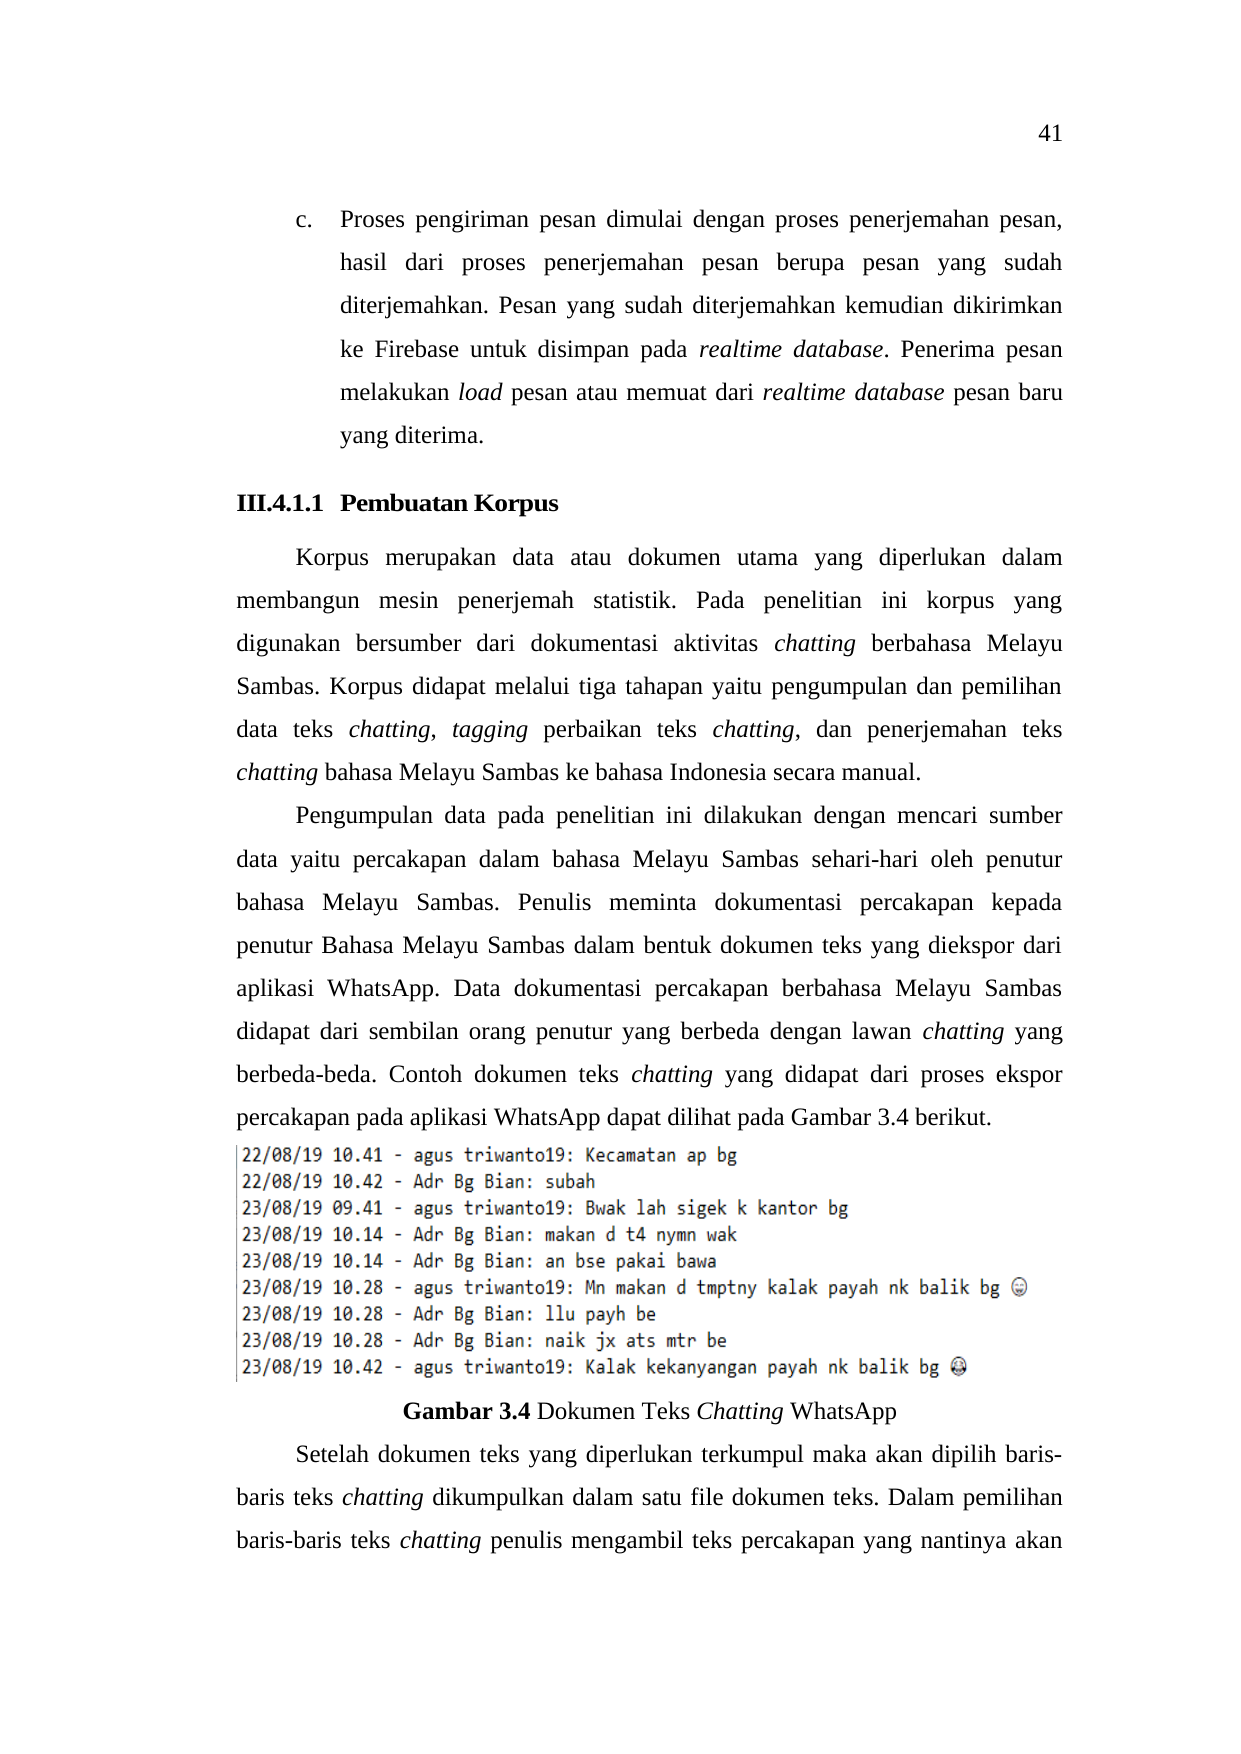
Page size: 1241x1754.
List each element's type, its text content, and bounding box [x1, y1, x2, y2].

text Korpus merupakan data atau dokumen utama yang diperlukan dalam membangun mesin penerjemah statistik. Pada penelitian ini korpus yang digunakan bersumber dari dokumentasi aktivitas chatting berbahasa Melayu Sambas. Korpus didapat melalui tiga tahapan yaitu pengumpulan dan pemilihan data teks chatting, tagging perbaikan teks chatting, dan penerjemahan teks chatting bahasa Melayu Sambas ke bahasa Indonesia secara manual. [236, 542, 1063, 786]
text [236, 1439, 1063, 1554]
text Pengumpulan data pada penelitian ini dilakukan dengan mencari sumber data yaitu percakapan dalam bahasa Melayu Sambas sehari-hari oleh penutur bahasa Melayu Sambas. Penulis meminta dokumentasi percakapan kepada penutur Bahasa Melayu Sambas dalam bentuk dokumen teks yang diekspor dari aplikasi WhatsApp. Data dokumentasi percakapan berbahasa Melayu Sambas didapat dari sembilan orang penutur yang berbeda dengan lawan chatting yang berbeda-beda. Contoh dokumen teks chatting yang didapat dari proses ekspor percakapan pada aplikasi WhatsApp dapat dilihat pada Gambar 3.4 berikut. [236, 801, 1063, 1131]
subtitle Pembuatan Korpus [236, 488, 1063, 517]
text Gambar 3.4 Dokumen Teks Chatting WhatsApp [236, 1396, 1063, 1425]
picture [236, 1145, 1063, 1382]
list Proses pengiriman pesan dimulai dengan proses penerjemahan pesan, hasil dari proses penerjemahan pesan berupa pesan yang sudah diterjemahkan. Pesan yang sudah diterjemahkan kemudian dikirimkan ke Firebase untuk disimpan pada realtime database. Penerima pesan melakukan load pesan atau memuat dari realtime database pesan baru yang diterima. [295, 204, 1063, 449]
